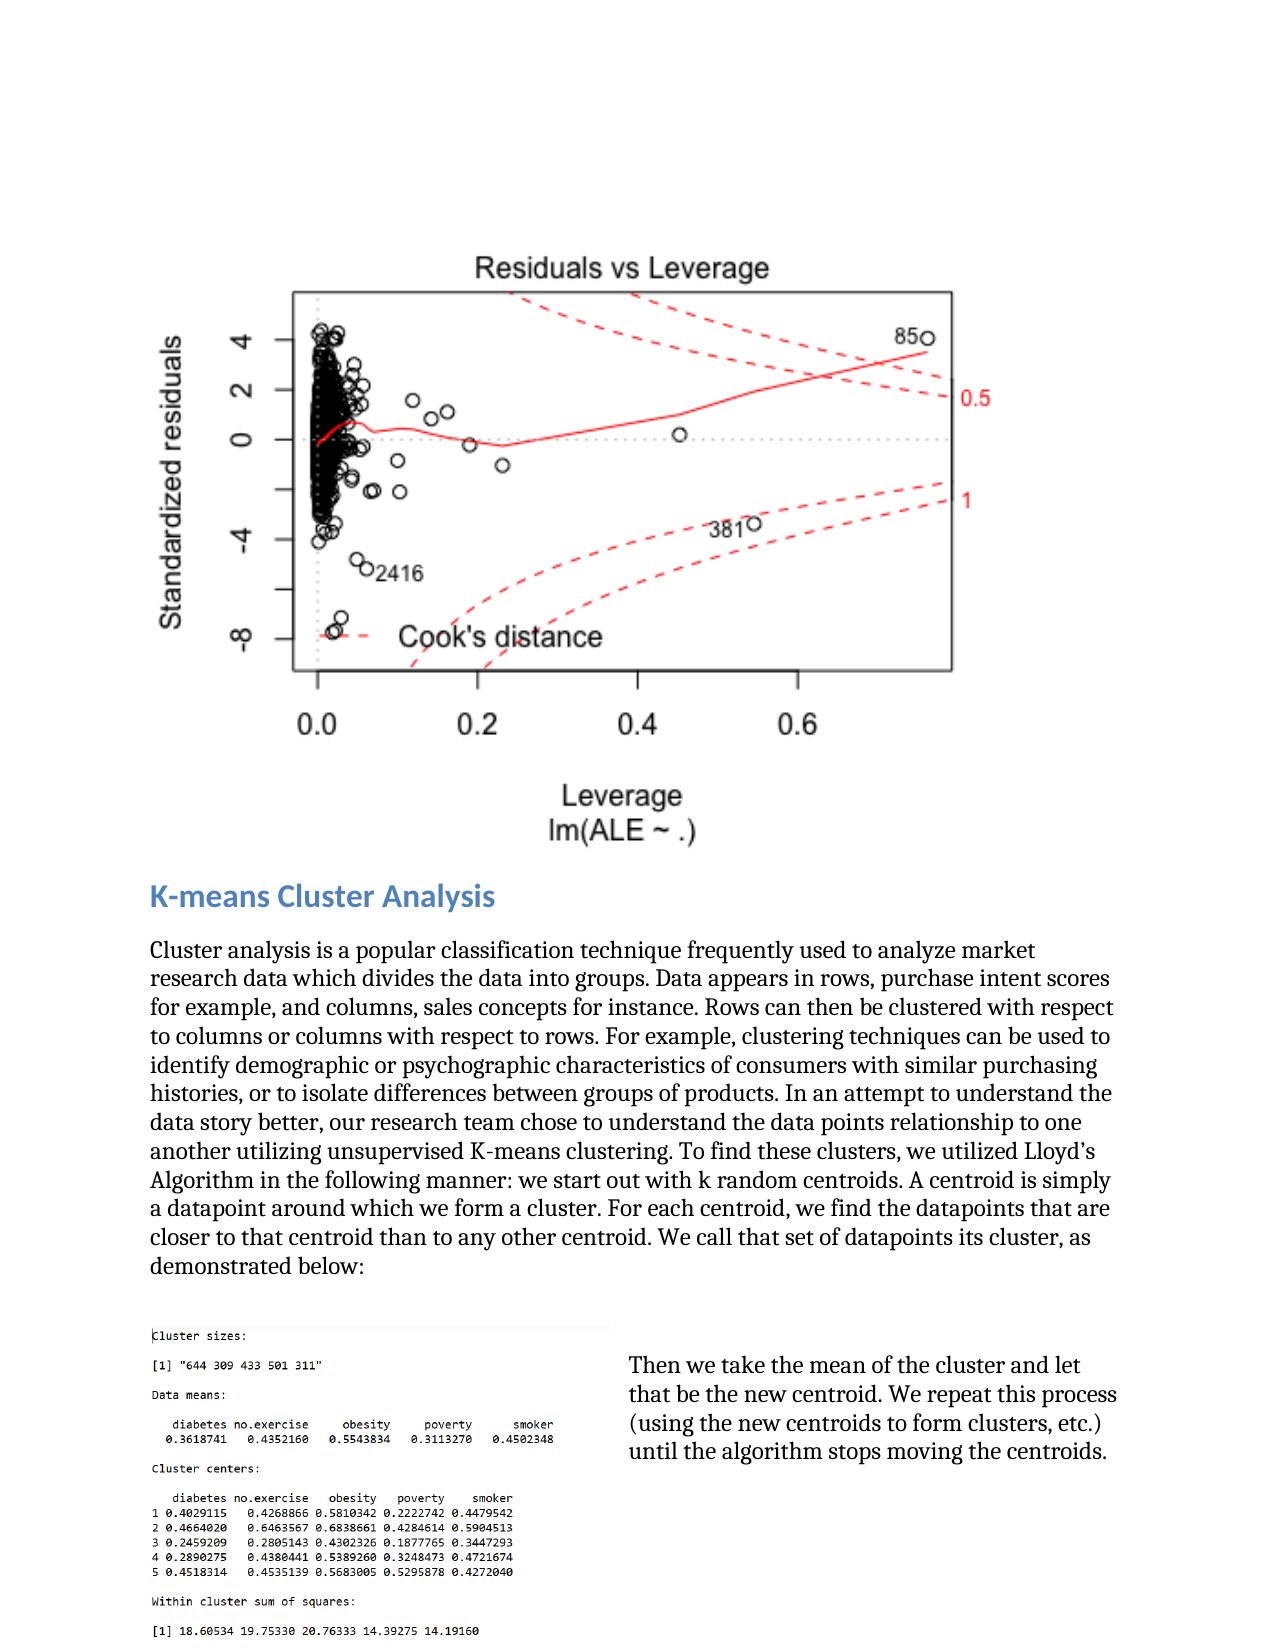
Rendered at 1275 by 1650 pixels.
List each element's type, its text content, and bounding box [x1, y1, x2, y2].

text K-means Cluster Analysis [150, 875, 1125, 916]
text Cluster analysis is a popular classification technique frequently used to analyze market research data which divides the data into groups. Data appears in rows, purchase intent scores for example, and columns, sales concepts for instance. Rows can then be clustered with respect to columns or columns with respect to rows. For example, clustering techniques can be used to identify demographic or psychographic characteristics of consumers with similar purchasing histories, or to isolate differences between groups of products. In an attempt to understand the data story better, our research team chose to understand the data points relationship to one another utilizing unsupervised K-means clustering. To find these clusters, we utilized Lloyd’s Algorithm in the following manner: we start out with k random centroids. A centroid is simply a datapoint around which we form a cluster. For each centroid, we find the datapoints that are closer to that centroid than to any other centroid. We call that set of datapoints its cluster, as demonstrated below: [150, 936, 1125, 1281]
text Then we take the mean of the cluster and let that be the new centroid. We repeat this process (using the new centroids to form clusters, etc.) until the algorithm stops moving the centroids. [609, 1351, 1125, 1466]
picture [150, 150, 1025, 850]
picture [150, 1326, 609, 1649]
